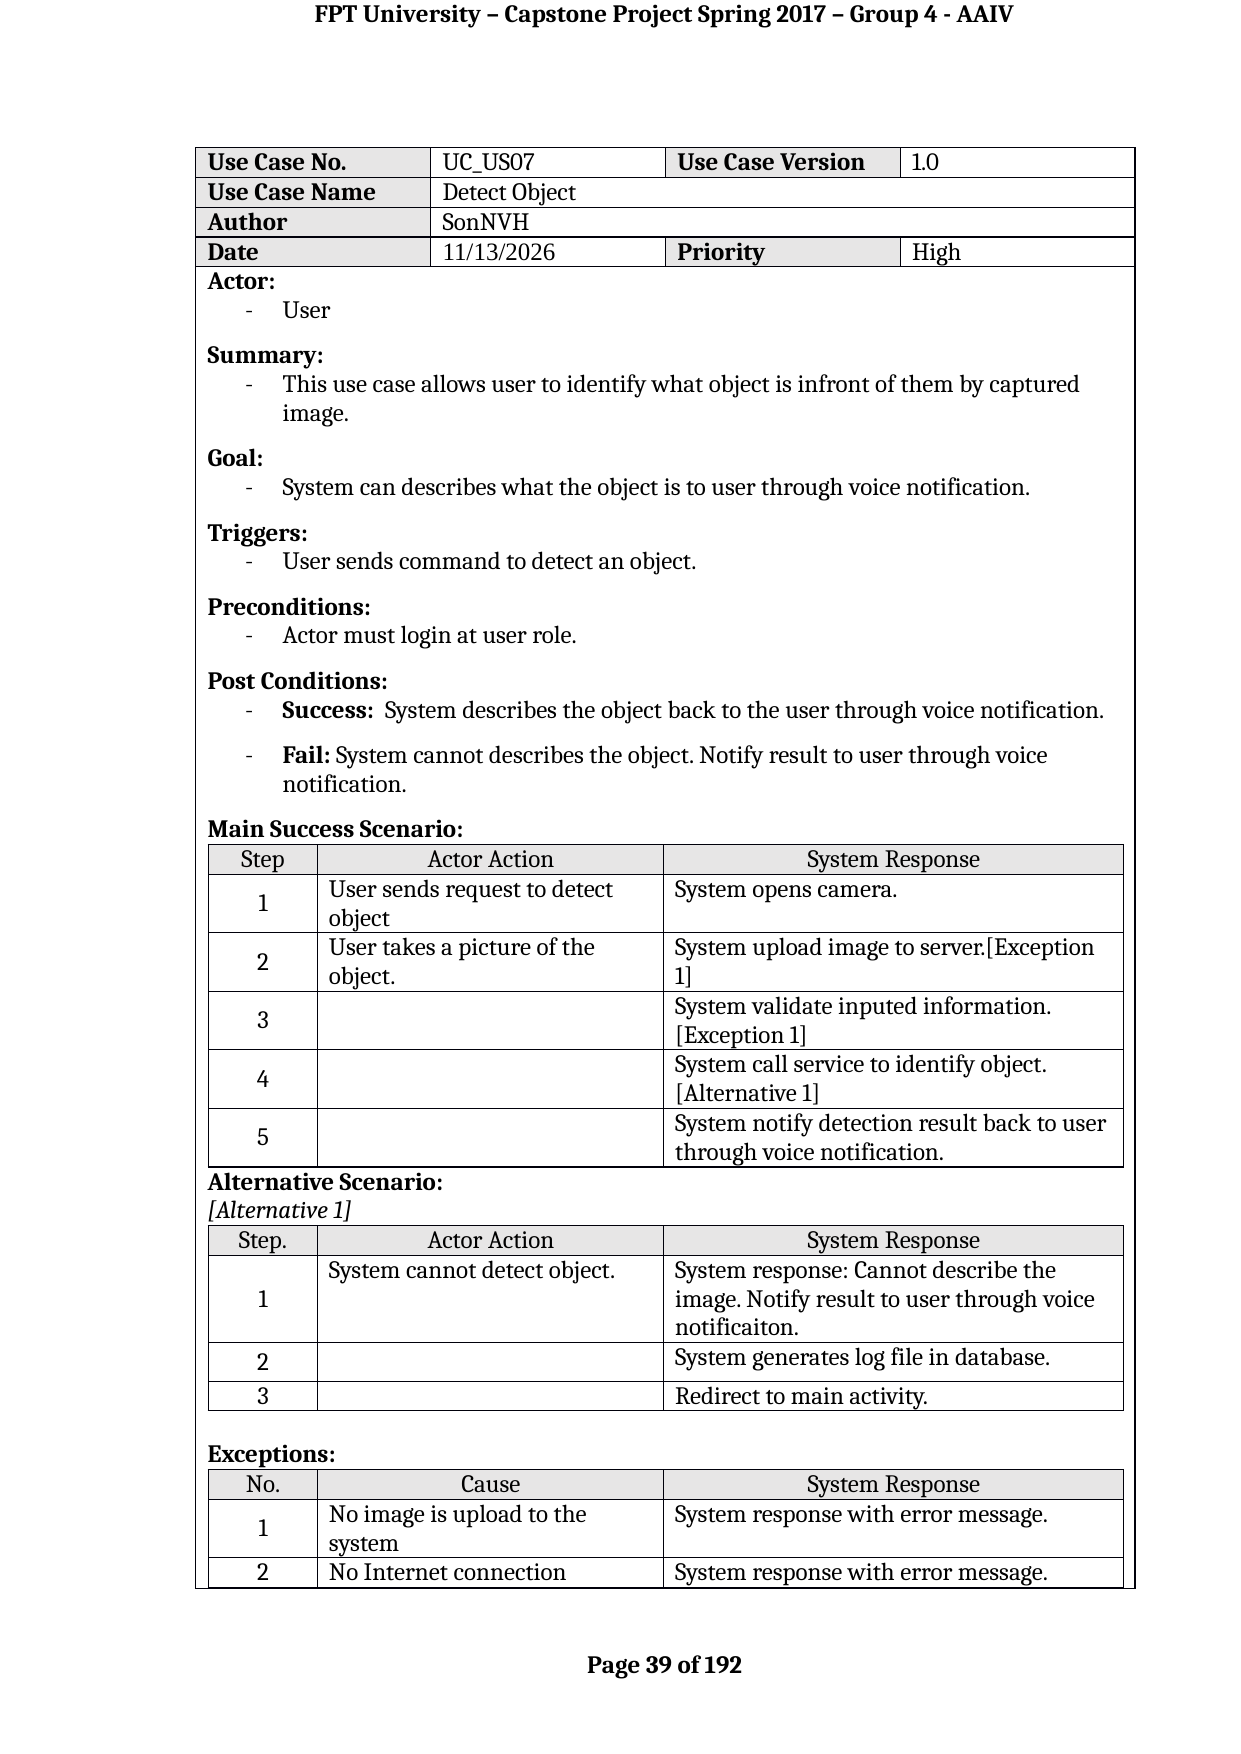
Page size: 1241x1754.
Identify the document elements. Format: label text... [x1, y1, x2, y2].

table_cell Use Case Name [196, 178, 430, 207]
table_cell Use Case No. [196, 148, 430, 177]
table_cell Use Case Version [666, 148, 900, 177]
table_cell SonNVH [431, 208, 1134, 236]
table_cell Detect Object [431, 178, 1134, 207]
table_cell Author [196, 208, 430, 236]
table_cell Priority [666, 238, 900, 266]
table_cell 04/07/2017 [431, 238, 665, 266]
table_cell 1.0 [901, 148, 1134, 177]
table_cell Date [196, 238, 430, 266]
table_cell High [901, 238, 1134, 266]
table_cell UC_US07 [431, 148, 665, 177]
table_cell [196, 267, 1134, 1588]
